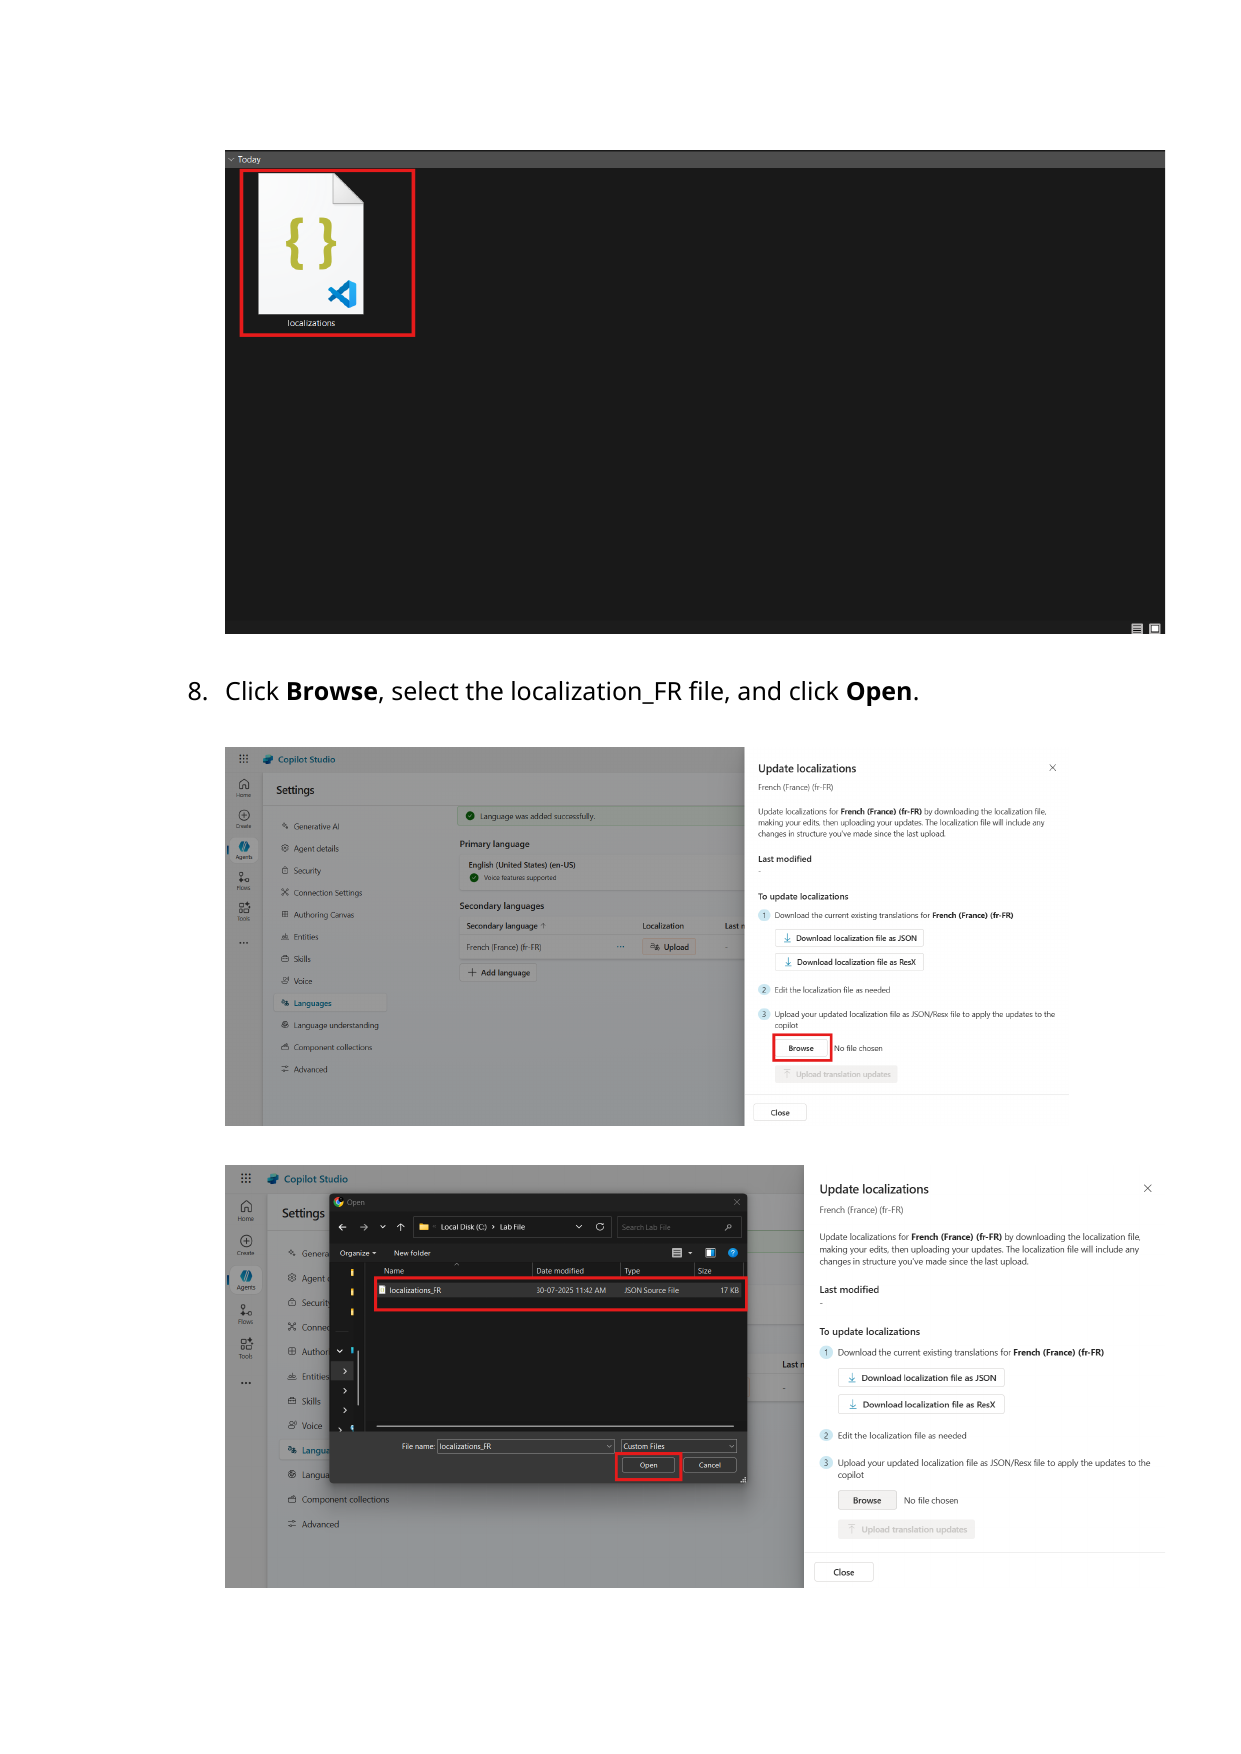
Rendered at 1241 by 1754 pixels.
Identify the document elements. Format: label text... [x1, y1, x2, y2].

picture [225, 1165, 1166, 1588]
picture [225, 150, 1166, 634]
picture [225, 747, 1069, 1126]
list Click Browse, select the localization_FR file, and click Open. [187, 673, 1090, 708]
